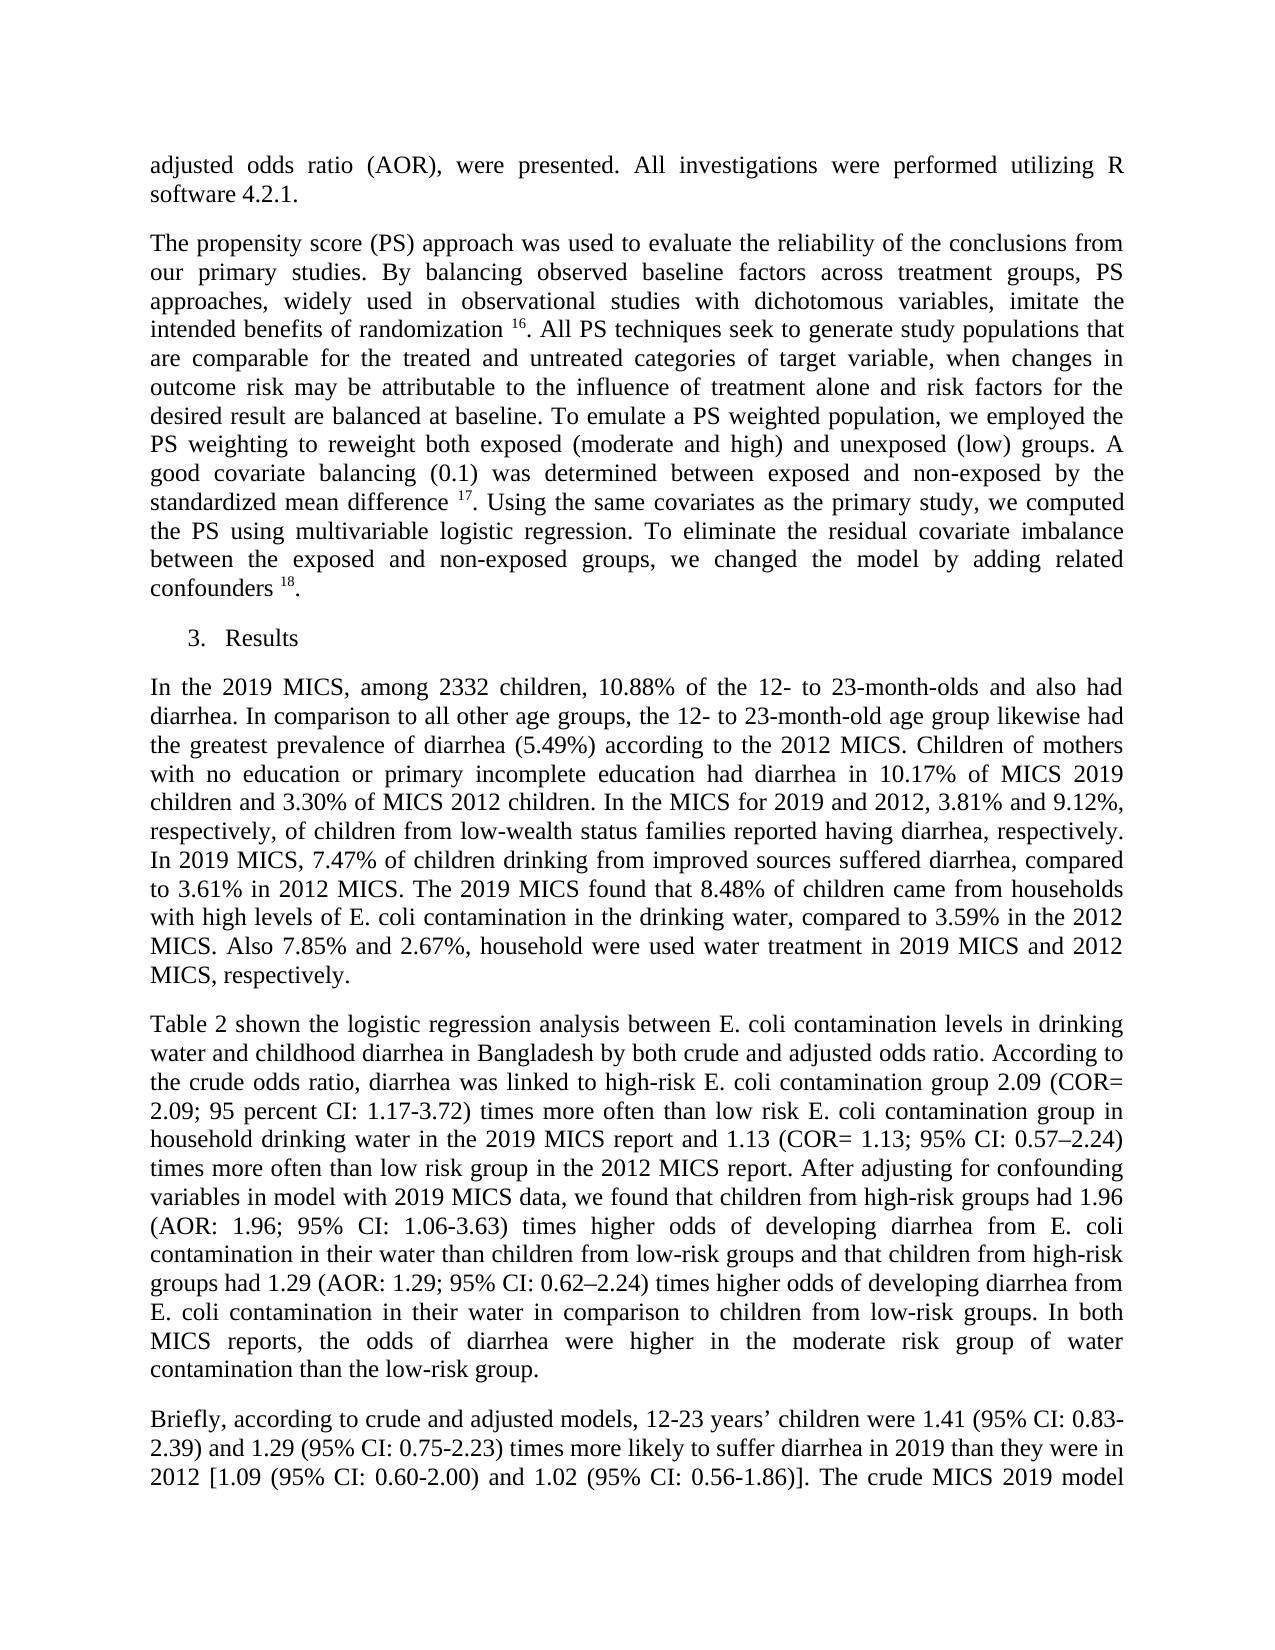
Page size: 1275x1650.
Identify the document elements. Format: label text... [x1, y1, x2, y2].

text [150, 1404, 1125, 1490]
text In the 2019 MICS, among 2332 children, 10.88% of the 12- to 23-month-olds and also had diarrhea. In comparison to all other age groups, the 12- to 23-month-old age group likewise had the greatest prevalence of diarrhea (5.49%) according to the 2012 MICS. Children of mothers with no education or primary incomplete education had diarrhea in 10.17% of MICS 2019 children and 3.30% of MICS 2012 children. In the MICS for 2019 and 2012, 3.81% and 9.12%, respectively, of children from low-wealth status families reported having diarrhea, respectively. In 2019 MICS, 7.47% of children drinking from improved sources suffered diarrhea, compared to 3.61% in 2012 MICS. The 2019 MICS found that 8.48% of children came from households with high levels of E. coli contamination in the drinking water, compared to 3.59% in the 2012 MICS. Also 7.85% and 2.67%, household were used water treatment in 2019 MICS and 2012 MICS, respectively. [150, 672, 1125, 989]
text Table 2 shown the logistic regression analysis between E. coli contamination levels in drinking water and childhood diarrhea in Bangladesh by both crude and adjusted odds ratio. According to the crude odds ratio, diarrhea was linked to high-risk E. coli contamination group 2.09 (COR= 2.09; 95 percent CI: 1.17-3.72) times more often than low risk E. coli contamination group in household drinking water in the 2019 MICS report and 1.13 (COR= 1.13; 95% CI: 0.57–2.24) times more often than low risk group in the 2012 MICS report. After adjusting for confounding variables in model with 2019 MICS data, we found that children from high-risk groups had 1.96 (AOR: 1.96; 95% CI: 1.06-3.63) times higher odds of developing diarrhea from E. coli contamination in their water than children from low-risk groups and that children from high-risk groups had 1.29 (AOR: 1.29; 95% CI: 0.62–2.24) times higher odds of developing diarrhea from E. coli contamination in their water in comparison to children from low-risk groups. In both MICS reports, the odds of diarrhea were higher in the moderate risk group of water contamination than the low-risk group. [150, 1009, 1125, 1383]
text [150, 150, 1125, 207]
text The propensity score (PS) approach was used to evaluate the reliability of the conclusions from our primary studies. By balancing observed baseline factors across treatment groups, PS approaches, widely used in observational studies with dichotomous variables, imitate the intended benefits of randomization 16. All PS techniques seek to generate study populations that are comparable for the treated and untreated categories of target variable, when changes in outcome risk may be attributable to the influence of treatment alone and risk factors for the desired result are balanced at baseline. To emulate a PS weighted population, we employed the PS weighting to reweight both exposed (moderate and high) and unexposed (low) groups. A good covariate balancing (0.1) was determined between exposed and non-exposed by the standardized mean difference 17. Using the same covariates as the primary study, we computed the PS using multivariable logistic regression. To eliminate the residual covariate imbalance between the exposed and non-exposed groups, we changed the model by adding related confounders 18. [150, 228, 1125, 602]
list Results [187, 623, 1125, 652]
